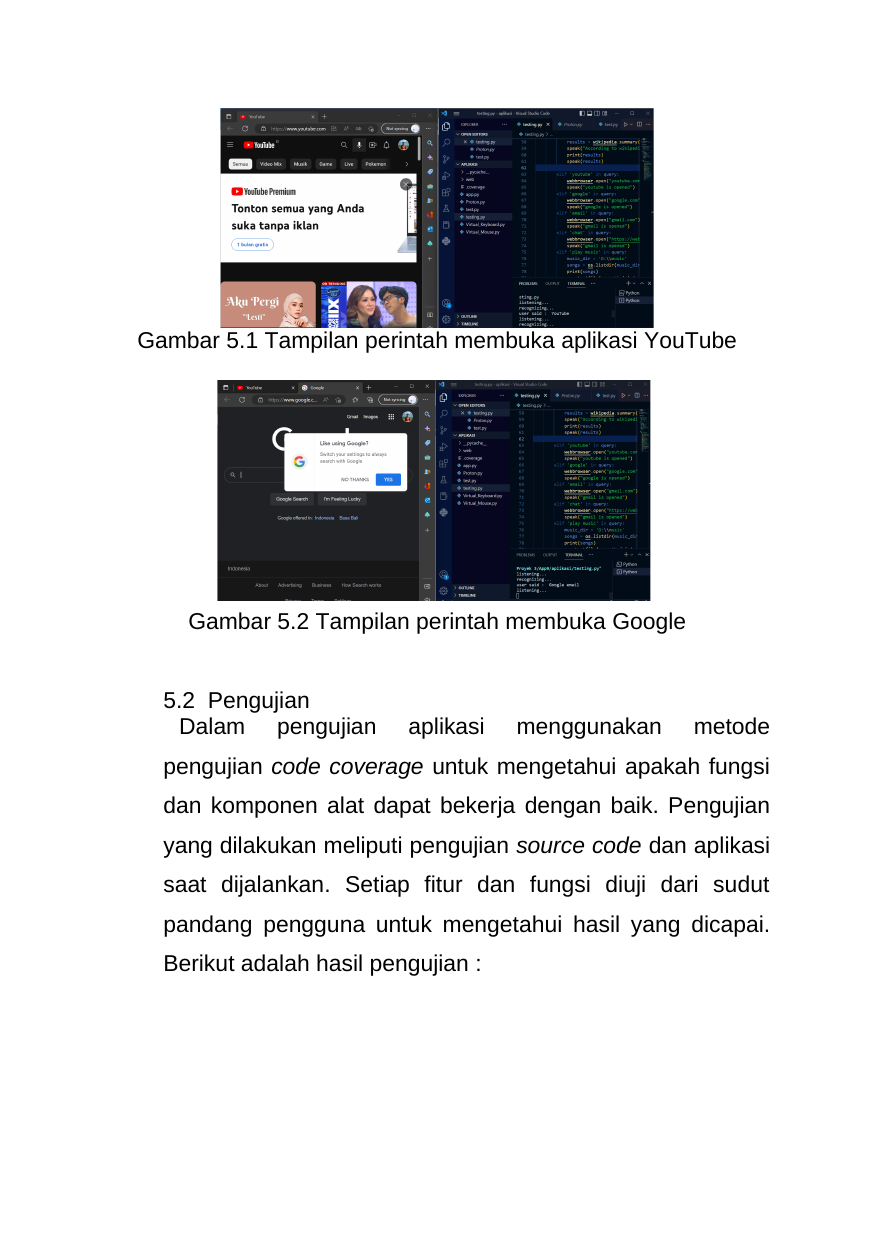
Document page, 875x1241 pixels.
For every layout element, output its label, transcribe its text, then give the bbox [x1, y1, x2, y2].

picture [217, 380, 651, 601]
text 5.2 Pengujian [163, 687, 770, 713]
text Dalam pengujian aplikasi menggunakan metode pengujian code coverage untuk mengetahui apakah fungsi dan komponen alat dapat bekerja dengan baik. Pengujian yang dilakukan meliputi pengujian source code dan aplikasi saat dijalankan. Setiap fitur dan fungsi diuji dari sudut pandang pengguna untuk mengetahui hasil yang dicapai. Berikut adalah hasil pengujian : [163, 713, 770, 976]
picture [220, 108, 654, 328]
text Gambar 5.2 Tampilan perintah membuka Google [104, 608, 770, 634]
text Gambar 5.1 Tampilan perintah membuka aplikasi YouTube [104, 327, 770, 353]
